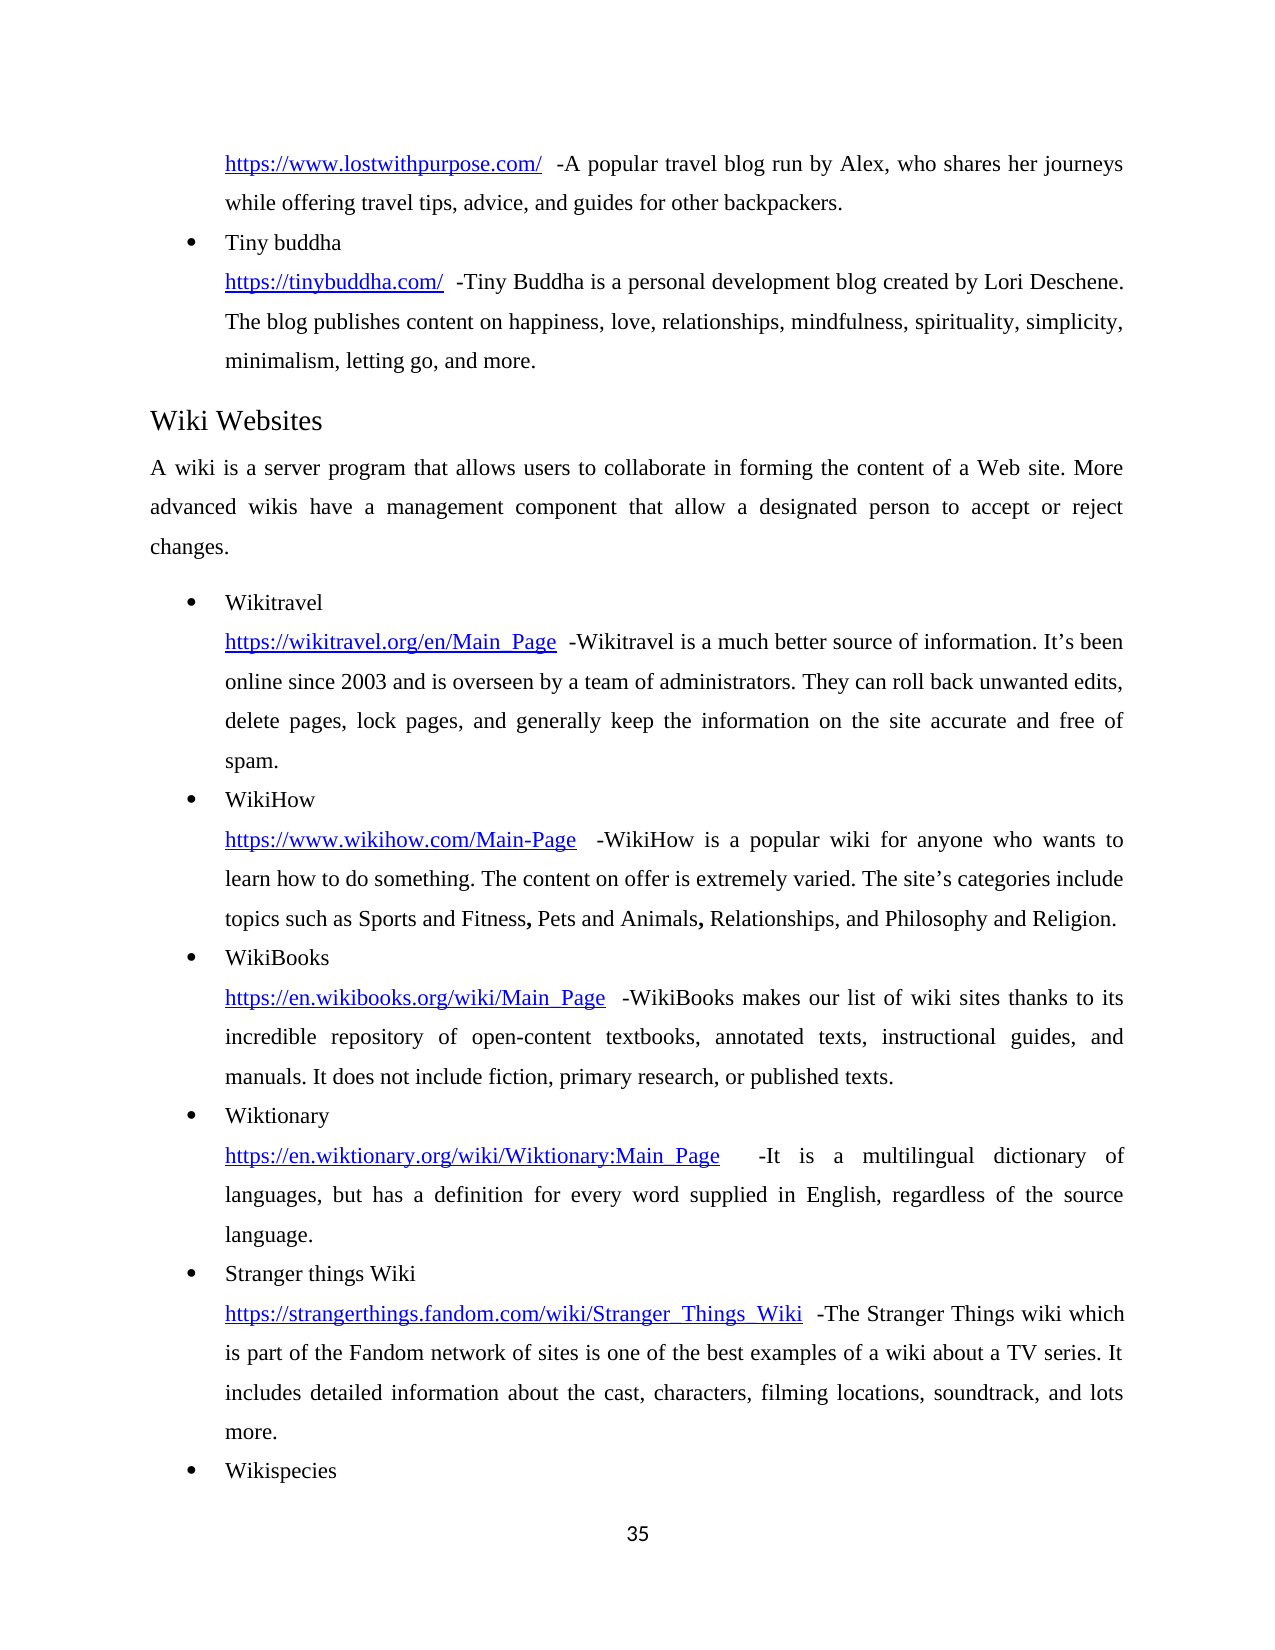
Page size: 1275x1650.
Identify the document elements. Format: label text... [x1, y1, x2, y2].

list https://en.wikibooks.org/wiki/Main_Page -WikiBooks makes our list of wiki sites thanks to its incredible repository of open-content textbooks, annotated texts, instructional guides, and manuals. It does not include fiction, primary research, or published texts. [225, 984, 1125, 1089]
list https://www.lostwithpurpose.com/ -A popular travel blog run by Alex, who shares her journeys while offering travel tips, advice, and guides for other backpackers. [225, 150, 1125, 216]
list https://www.wikihow.com/Main-Page -WikiHow is a popular wiki for anyone who wants to learn how to do something. The content on offer is extremely varied. The site’s categories include topics such as Sports and Fitness, Pets and Animals, Relationships, and Philosophy and Religion. [225, 826, 1125, 931]
list Stranger things Wiki [187, 1260, 1125, 1286]
list Wikispecies [187, 1457, 1125, 1484]
list WikiHow [187, 786, 1125, 813]
list https://wikitravel.org/en/Main_Page -Wikitravel is a much better source of information. It’s been online since 2003 and is overseen by a team of administrators. They can roll back unwanted edits, delete pages, lock pages, and generally keep the information on the site accurate and free of spam. [225, 628, 1125, 773]
subtitle Wiki Websites [150, 403, 1125, 437]
list WikiBooks [187, 944, 1125, 971]
list https://tinybuddha.com/ -Tiny Buddha is a personal development blog created by Lori Deschene. The blog publishes content on happiness, love, relationships, mindfulness, spirituality, simplicity, minimalism, letting go, and more. [225, 268, 1125, 374]
list Tiny buddha [187, 229, 1125, 255]
text A wiki is a server program that allows users to collaborate in forming the content of a Web site. More advanced wikis have a management component that allow a designated person to accept or reject changes. [150, 454, 1125, 559]
list Wiktionary [187, 1102, 1125, 1128]
list https://strangerthings.fandom.com/wiki/Stranger_Things_Wiki -The Stranger Things wiki which is part of the Fandom network of sites is one of the best examples of a wiki about a TV series. It includes detailed information about the cast, characters, filming locations, soundtrack, and lots more. [225, 1299, 1125, 1444]
list https://en.wiktionary.org/wiki/Wiktionary:Main_Page -It is a multilingual dictionary of languages, but has a definition for every word supplied in English, regardless of the source language. [225, 1142, 1125, 1247]
list Wikitravel [187, 589, 1125, 615]
